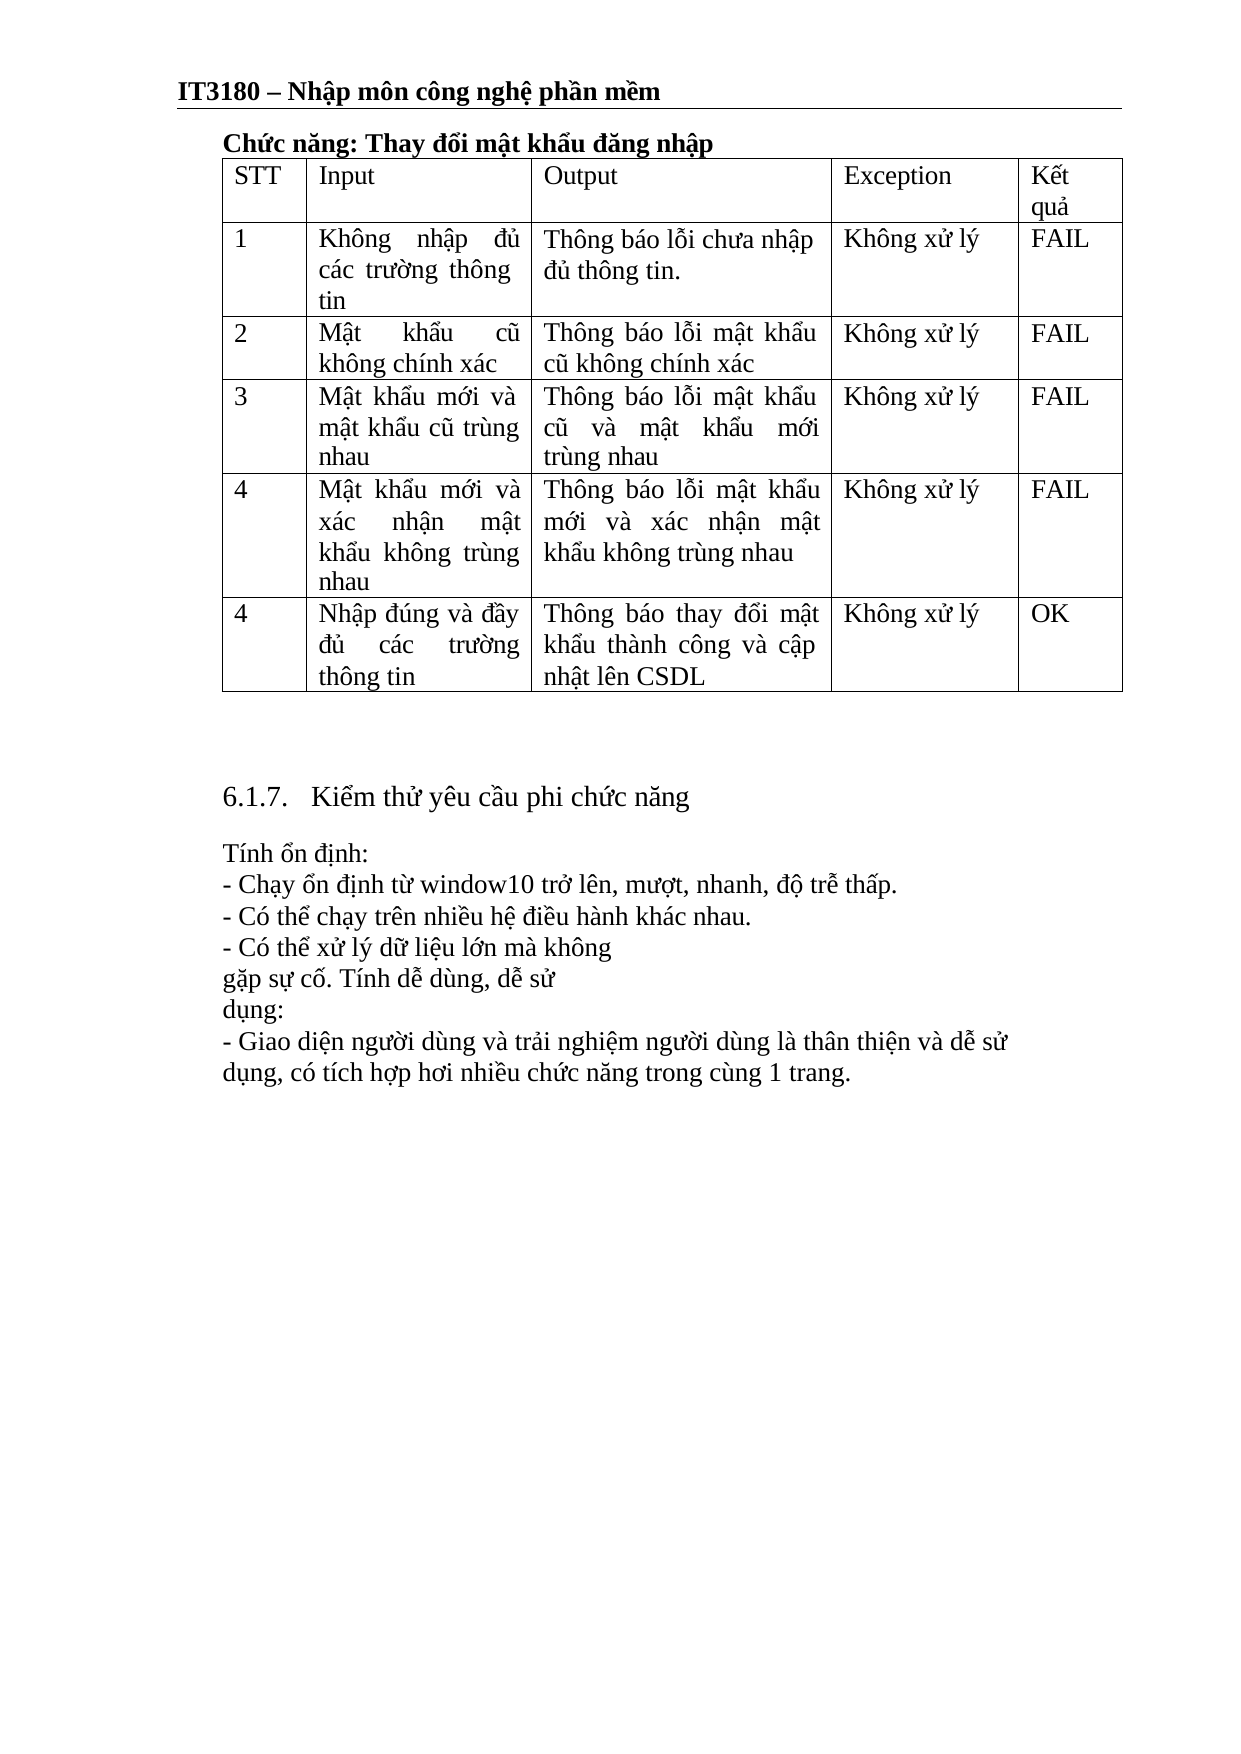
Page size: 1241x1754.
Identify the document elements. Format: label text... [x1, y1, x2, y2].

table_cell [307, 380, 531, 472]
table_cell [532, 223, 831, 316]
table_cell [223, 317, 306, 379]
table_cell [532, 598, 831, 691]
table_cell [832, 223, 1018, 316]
text Tính ổn định: [222, 838, 1152, 869]
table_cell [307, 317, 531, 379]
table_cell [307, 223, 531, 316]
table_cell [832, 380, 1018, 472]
text Chức năng: Thay đổi mật khẩu đăng nhập [222, 127, 1152, 158]
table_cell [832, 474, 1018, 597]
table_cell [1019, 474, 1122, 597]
list Chạy ổn định từ window10 trở lên, mượt, nhanh, độ trễ thấp. [222, 869, 1152, 900]
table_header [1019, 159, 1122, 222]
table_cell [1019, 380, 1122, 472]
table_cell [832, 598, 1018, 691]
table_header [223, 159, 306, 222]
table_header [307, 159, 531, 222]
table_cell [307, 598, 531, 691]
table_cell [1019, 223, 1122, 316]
list Giao diện người dùng và trải nghiệm người dùng là thân thiện và dễ sử dụng, có tích hợp hơi nhiều chức năng trong cùng 1 trang. [222, 1025, 1039, 1087]
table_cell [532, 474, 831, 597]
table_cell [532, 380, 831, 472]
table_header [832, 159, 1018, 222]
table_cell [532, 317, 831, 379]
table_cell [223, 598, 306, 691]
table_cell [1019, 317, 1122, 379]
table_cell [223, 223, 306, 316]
subtitle Kiểm thử yêu cầu phi chức năng [222, 779, 1152, 813]
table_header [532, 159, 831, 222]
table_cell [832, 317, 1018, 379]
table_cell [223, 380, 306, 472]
list Có thể xử lý dữ liệu lớn mà không gặp sự cố. Tính dễ dùng, dễ sử dụng: [222, 931, 613, 1025]
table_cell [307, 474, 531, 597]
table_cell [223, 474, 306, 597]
list Có thể chạy trên nhiều hệ điều hành khác nhau. [222, 900, 1152, 931]
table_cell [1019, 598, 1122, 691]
